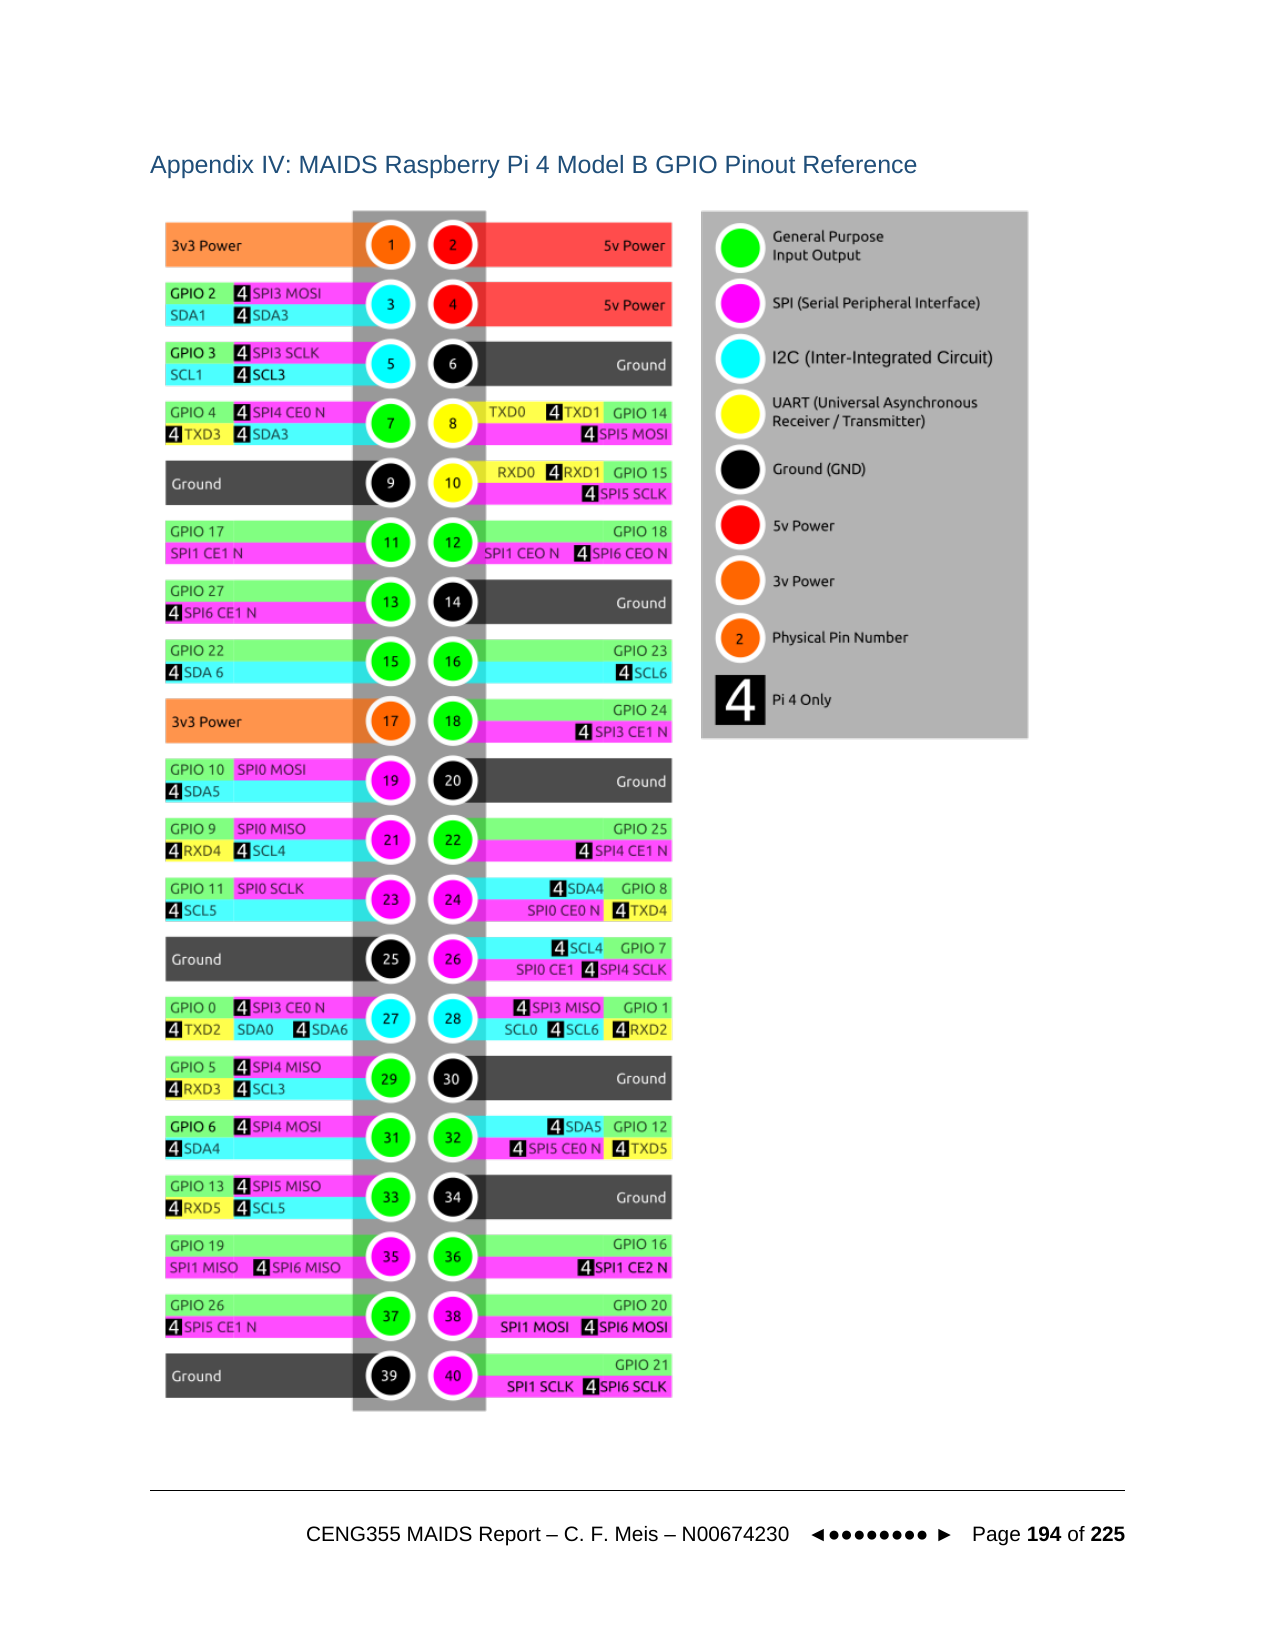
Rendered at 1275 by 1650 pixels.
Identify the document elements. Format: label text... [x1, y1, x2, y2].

subtitle Appendix IV: MAIDS Raspberry Pi 4 Model B GPIO Pinout Reference [150, 150, 1125, 179]
picture [150, 182, 1031, 1429]
